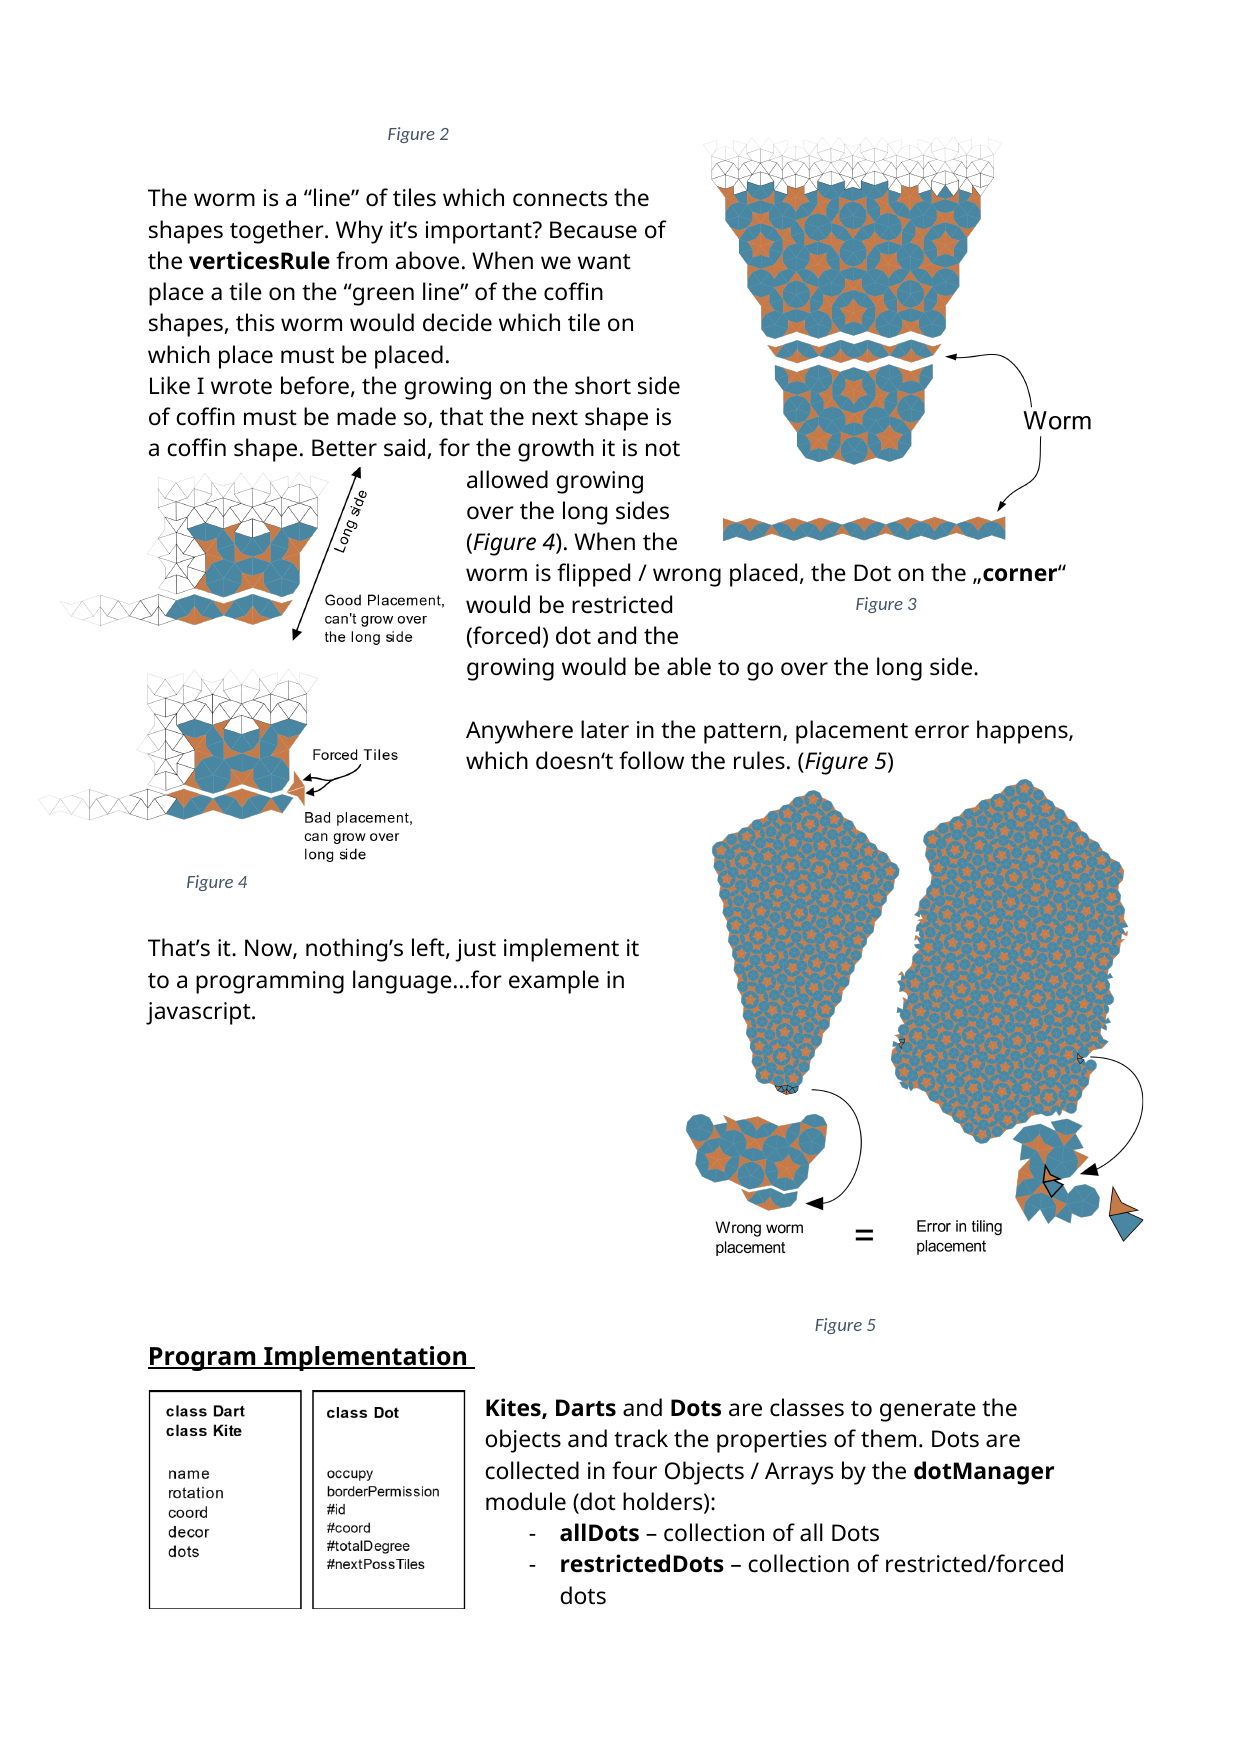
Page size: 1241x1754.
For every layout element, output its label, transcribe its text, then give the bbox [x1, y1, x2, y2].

text The worm is a “line” of tiles which connects the shapes together. Why it’s important? Because of the verticesRule from above. When we want place a tile on the “green line” of the coffin shapes, this worm would decide which tile on which place must be placed. [148, 182, 703, 370]
text Kites, Darts and Dots are classes to generate the objects and track the properties of them. Dots are collected in four Objects / Arrays by the dotManager module (dot holders): [466, 1392, 1093, 1517]
list restrictedDots – collection of restricted/forced dots [192, 1548, 1093, 1611]
text Like I wrote before, the growing on the short side of coffin must be made so, that the next shape is a coffin shape. Better said, for the growth it is not allowed growing over the long sides (Figure 4). When the worm is flipped / wrong placed, the Dot on the „corner“ would be restricted (forced) dot and the growing would be able to go over the long side. [148, 370, 1093, 682]
picture [38, 467, 447, 862]
text Anywhere later in the pattern, placement error happens, which doesn‘t follow the rules. (Figure 5) [447, 714, 1093, 776]
picture [703, 137, 1093, 541]
picture [686, 779, 1144, 1256]
text That’s it. Now, nothing’s left, just implement it to a programming language…for example in javascript. [148, 932, 686, 1026]
picture [148, 1390, 466, 1609]
text Program Implementation [148, 1339, 1093, 1373]
list allDots – collection of all Dots [466, 1517, 1093, 1548]
